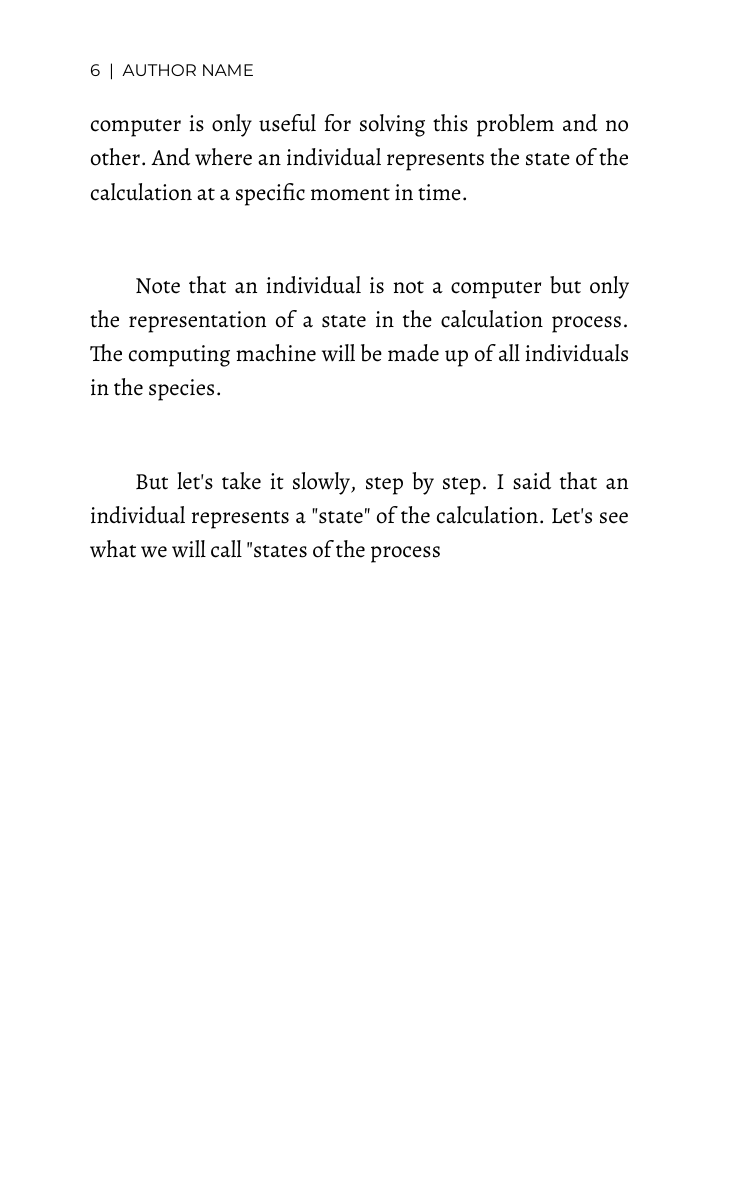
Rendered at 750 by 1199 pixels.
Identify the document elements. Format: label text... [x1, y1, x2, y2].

text Note that an individual is not a computer but only the representation of a state in the calculation process. The computing machine will be made up of all individuals in the species. [90, 270, 630, 403]
text But let's take it slowly, step by step. I said that an individual represents a "state" of the calculation. Let's see what we will call "states of the process [90, 466, 630, 565]
